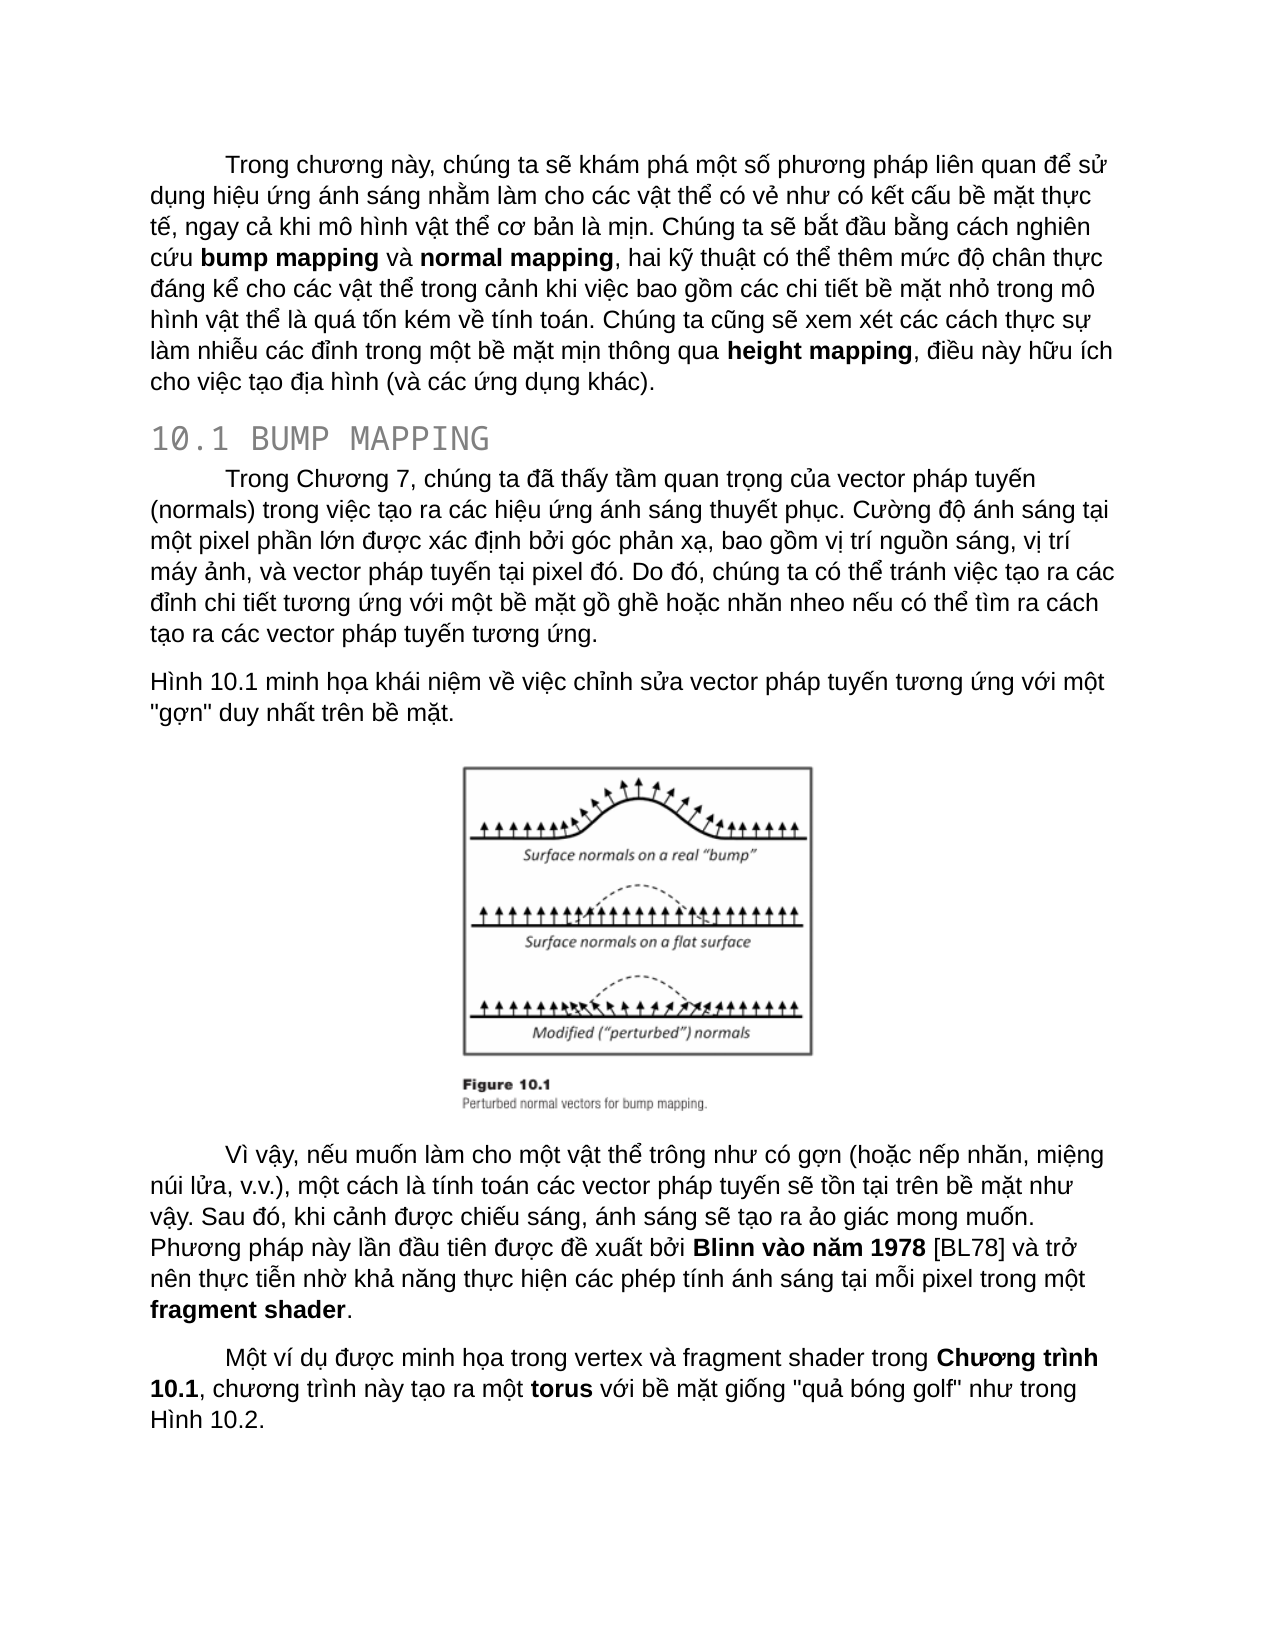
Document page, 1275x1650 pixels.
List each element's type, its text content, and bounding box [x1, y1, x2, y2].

text Vì vậy, nếu muốn làm cho một vật thể trông như có gợn (hoặc nếp nhăn, miệng núi lửa, v.v.), một cách là tính toán các vector pháp tuyến sẽ tồn tại trên bề mặt như vậy. Sau đó, khi cảnh được chiếu sáng, ánh sáng sẽ tạo ra ảo giác mong muốn. Phương pháp này lần đầu tiên được đề xuất bởi Blinn vào năm 1978 [BL78] và trở nên thực tiễn nhờ khả năng thực hiện các phép tính ánh sáng tại mỗi pixel trong một fragment shader. [150, 1140, 1125, 1324]
text Trong chương này, chúng ta sẽ khám phá một số phương pháp liên quan để sử dụng hiệu ứng ánh sáng nhằm làm cho các vật thể có vẻ như có kết cấu bề mặt thực tế, ngay cả khi mô hình vật thể cơ bản là mịn. Chúng ta sẽ bắt đầu bằng cách nghiên cứu bump mapping và normal mapping, hai kỹ thuật có thể thêm mức độ chân thực đáng kể cho các vật thể trong cảnh khi việc bao gồm các chi tiết bề mặt nhỏ trong mô hình vật thể là quá tốn kém về tính toán. Chúng ta cũng sẽ xem xét các cách thực sự làm nhiễu các đỉnh trong một bề mặt mịn thông qua height mapping, điều này hữu ích cho việc tạo địa hình (và các ứng dụng khác). [150, 150, 1125, 396]
picture [439, 745, 836, 1121]
text Trong Chương 7, chúng ta đã thấy tầm quan trọng của vector pháp tuyến (normals) trong việc tạo ra các hiệu ứng ánh sáng thuyết phục. Cường độ ánh sáng tại một pixel phần lớn được xác định bởi góc phản xạ, bao gồm vị trí nguồn sáng, vị trí máy ảnh, và vector pháp tuyến tại pixel đó. Do đó, chúng ta có thể tránh việc tạo ra các đỉnh chi tiết tương ứng với một bề mặt gồ ghề hoặc nhăn nheo nếu có thể tìm ra cách tạo ra các vector pháp tuyến tương ứng. [150, 464, 1125, 648]
text Hình 10.1 minh họa khái niệm về việc chỉnh sửa vector pháp tuyến tương ứng với một "gợn" duy nhất trên bề mặt. [150, 667, 1125, 727]
text Một ví dụ được minh họa trong vertex và fragment shader trong Chương trình 10.1, chương trình này tạo ra một torus với bề mặt giống "quả bóng golf" như trong Hình 10.2. [150, 1343, 1125, 1433]
subtitle 10.1 BUMP MAPPING [150, 415, 1125, 460]
